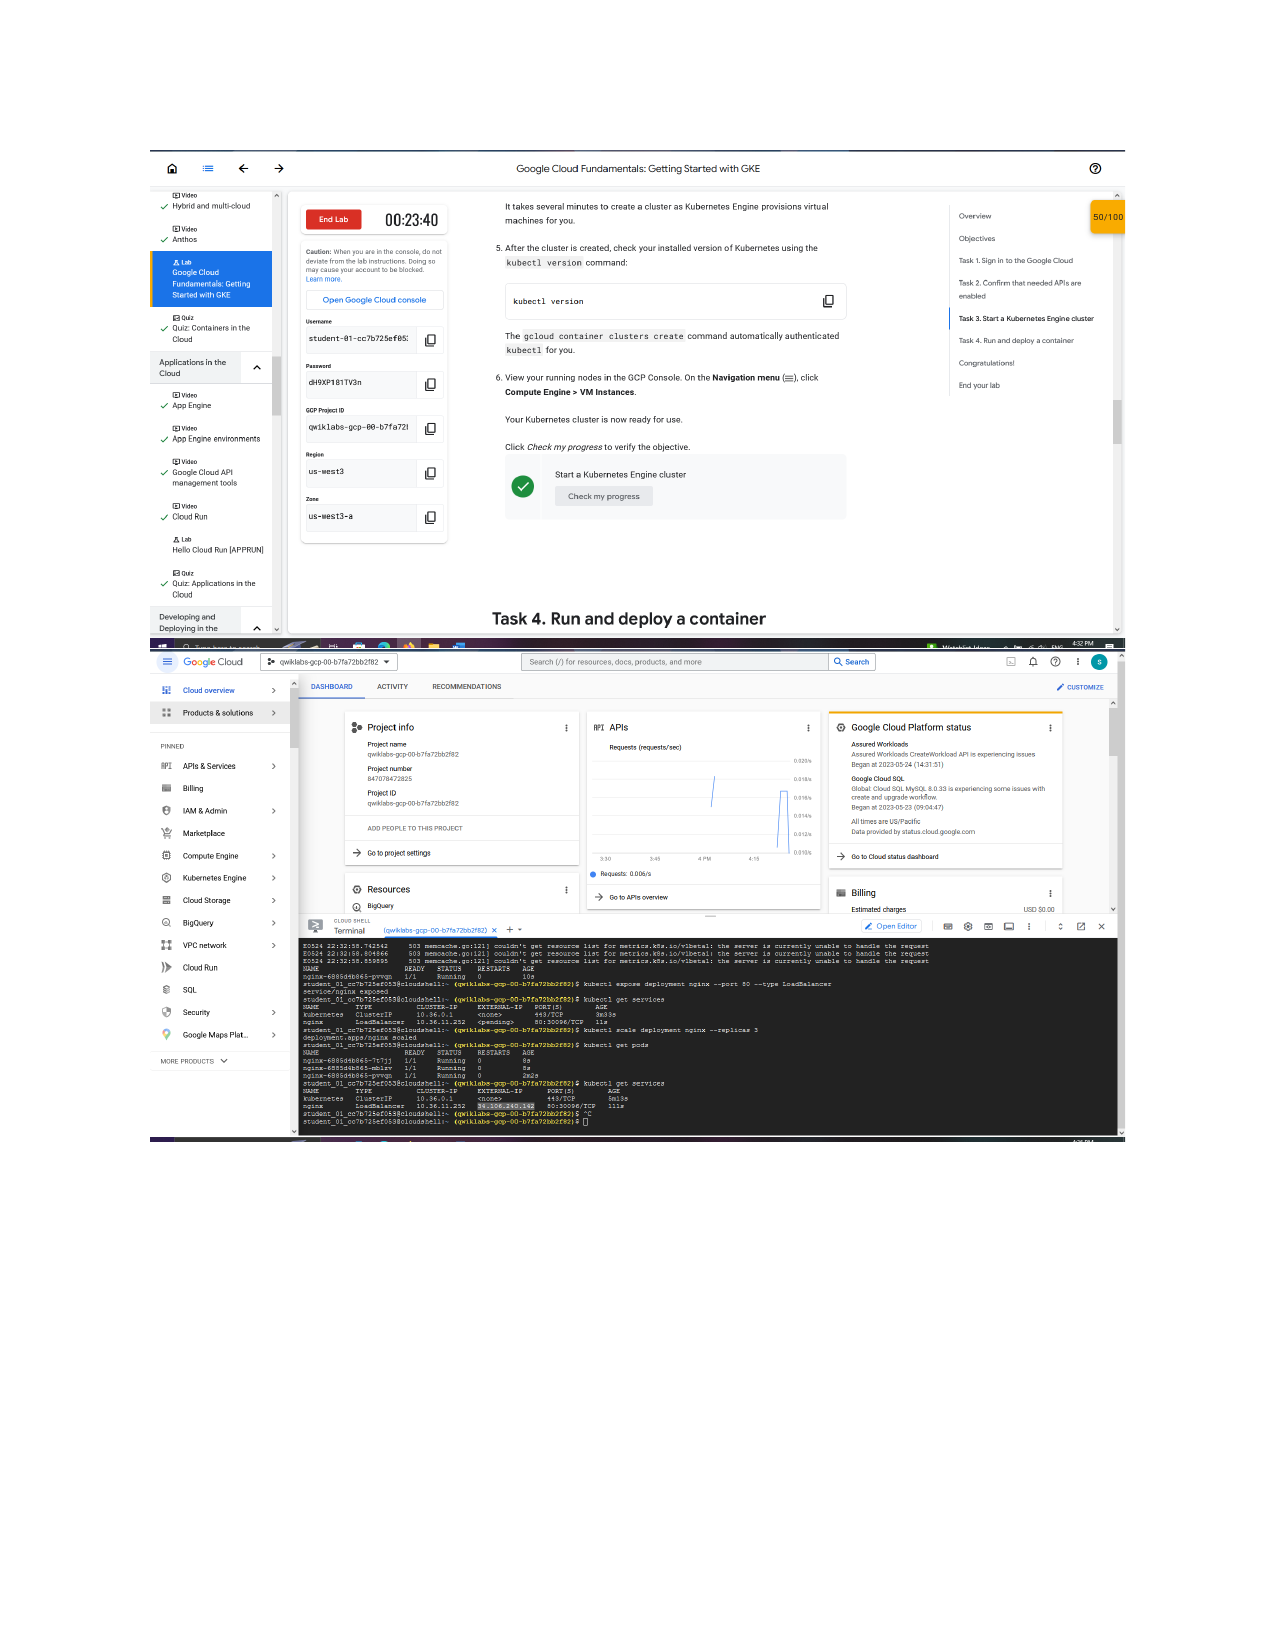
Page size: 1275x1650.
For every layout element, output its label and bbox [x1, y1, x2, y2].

picture [150, 150, 1125, 648]
picture [150, 649, 1125, 1142]
